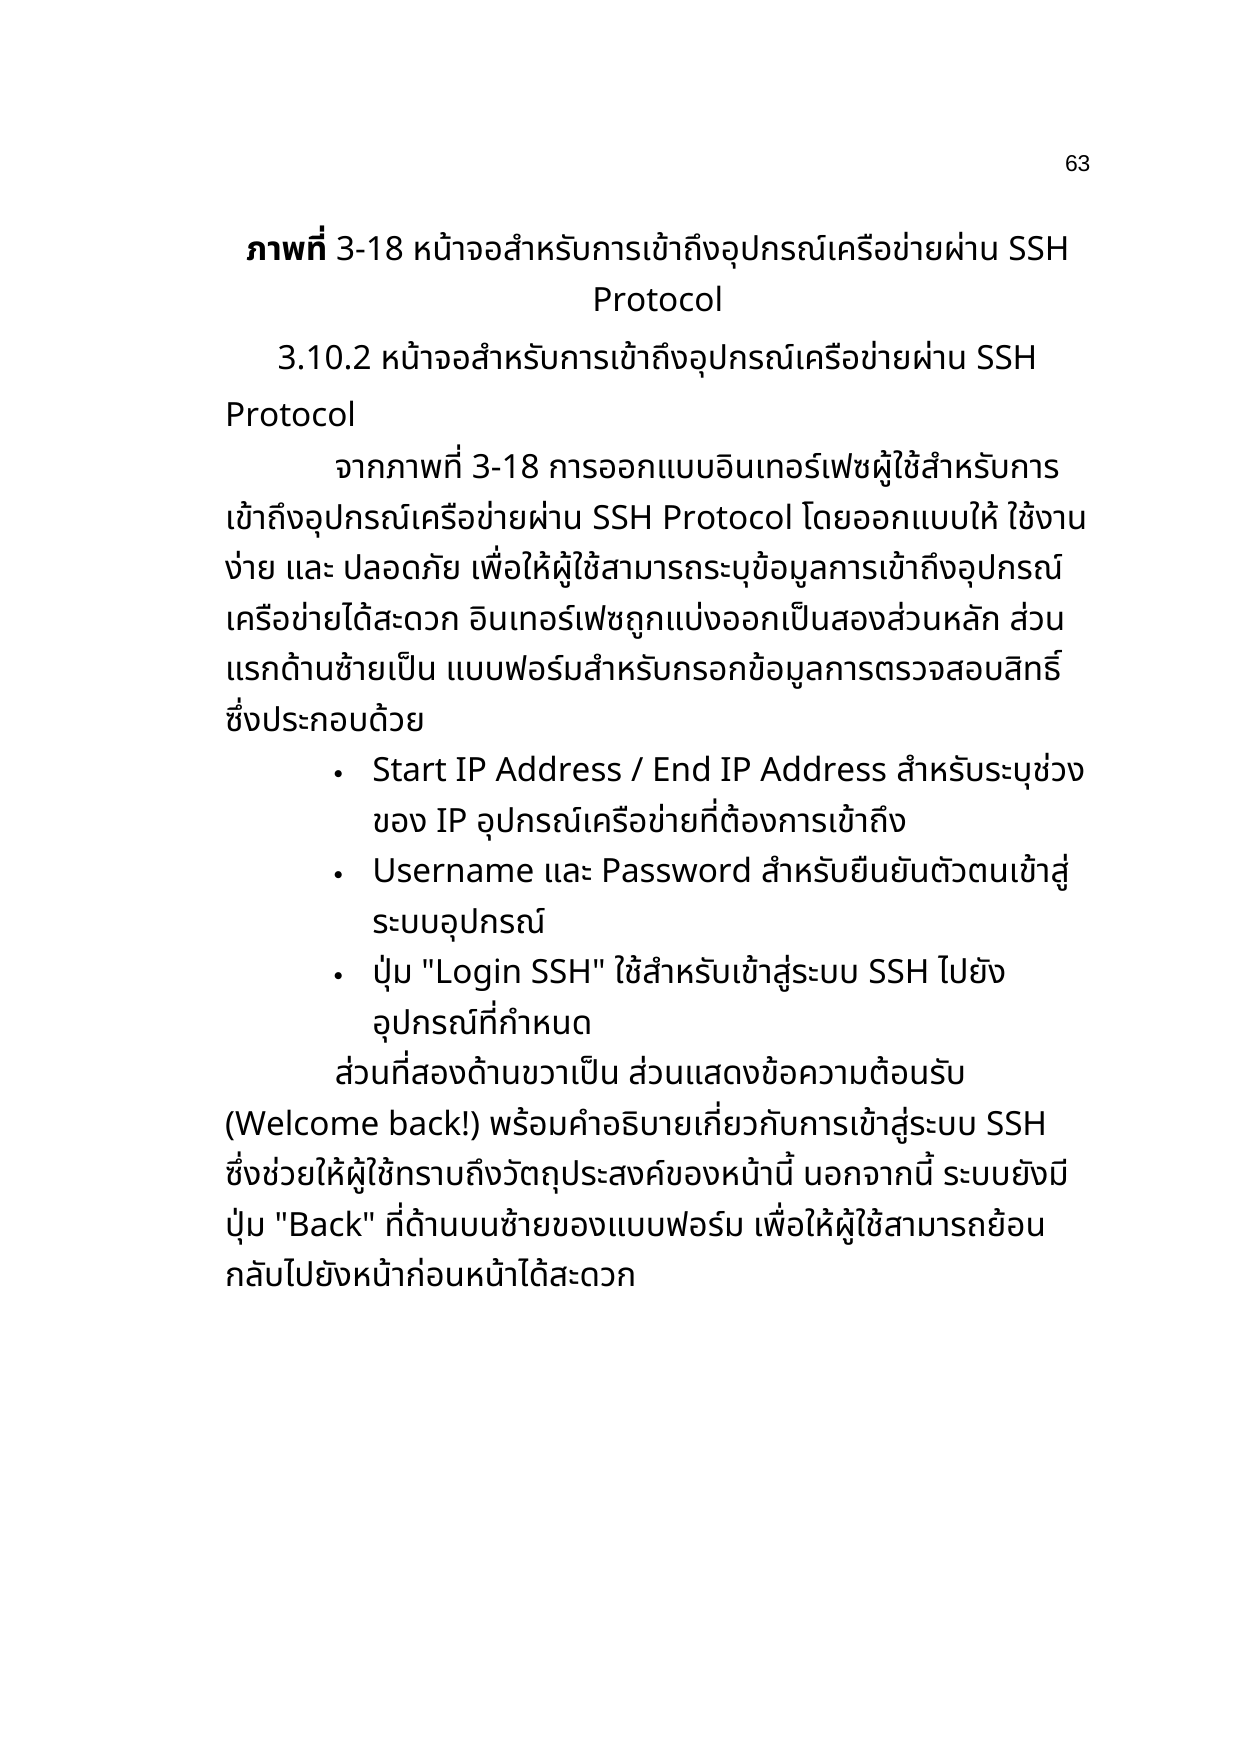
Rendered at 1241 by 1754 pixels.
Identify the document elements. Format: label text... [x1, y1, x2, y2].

list Username และ Password สำหรับยืนยันตัวตนเข้าสู่ระบบอุปกรณ์ [334, 847, 1090, 948]
text ส่วนที่สองด้านขวาเป็น ส่วนแสดงข้อความต้อนรับ (Welcome back!) พร้อมคำอธิบายเกี่ยวกับการเข้าสู่ระบบ SSH ซึ่งช่วยให้ผู้ใช้ทราบถึงวัตถุประสงค์ของหน้านี้ นอกจากนี้ ระบบยังมีปุ่ม "Back" ที่ด้านบนซ้ายของแบบฟอร์ม เพื่อให้ผู้ใช้สามารถย้อนกลับไปยังหน้าก่อนหน้าได้สะดวก [225, 1049, 1090, 1302]
text จากภาพที่ 3-18 การออกแบบอินเทอร์เฟซผู้ใช้สำหรับการเข้าถึงอุปกรณ์เครือข่ายผ่าน SSH Protocol โดยออกแบบให้ ใช้งานง่าย และ ปลอดภัย เพื่อให้ผู้ใช้สามารถระบุข้อมูลการเข้าถึงอุปกรณ์เครือข่ายได้สะดวก อินเทอร์เฟซถูกแบ่งออกเป็นสองส่วนหลัก ส่วนแรกด้านซ้ายเป็น แบบฟอร์มสำหรับกรอกข้อมูลการตรวจสอบสิทธิ์ ซึ่งประกอบด้วย [225, 443, 1090, 746]
list ปุ่ม "Login SSH" ใช้สำหรับเข้าสู่ระบบ SSH ไปยังอุปกรณ์ที่กำหนด [334, 948, 1090, 1049]
list Start IP Address / End IP Address สำหรับระบุช่วงของ IP อุปกรณ์เครือข่ายที่ต้องการเข้าถึง [334, 746, 1090, 847]
subtitle หน้าจอสำหรับการเข้าถึงอุปกรณ์เครือข่ายผ่าน SSH Protocol [225, 333, 1090, 436]
